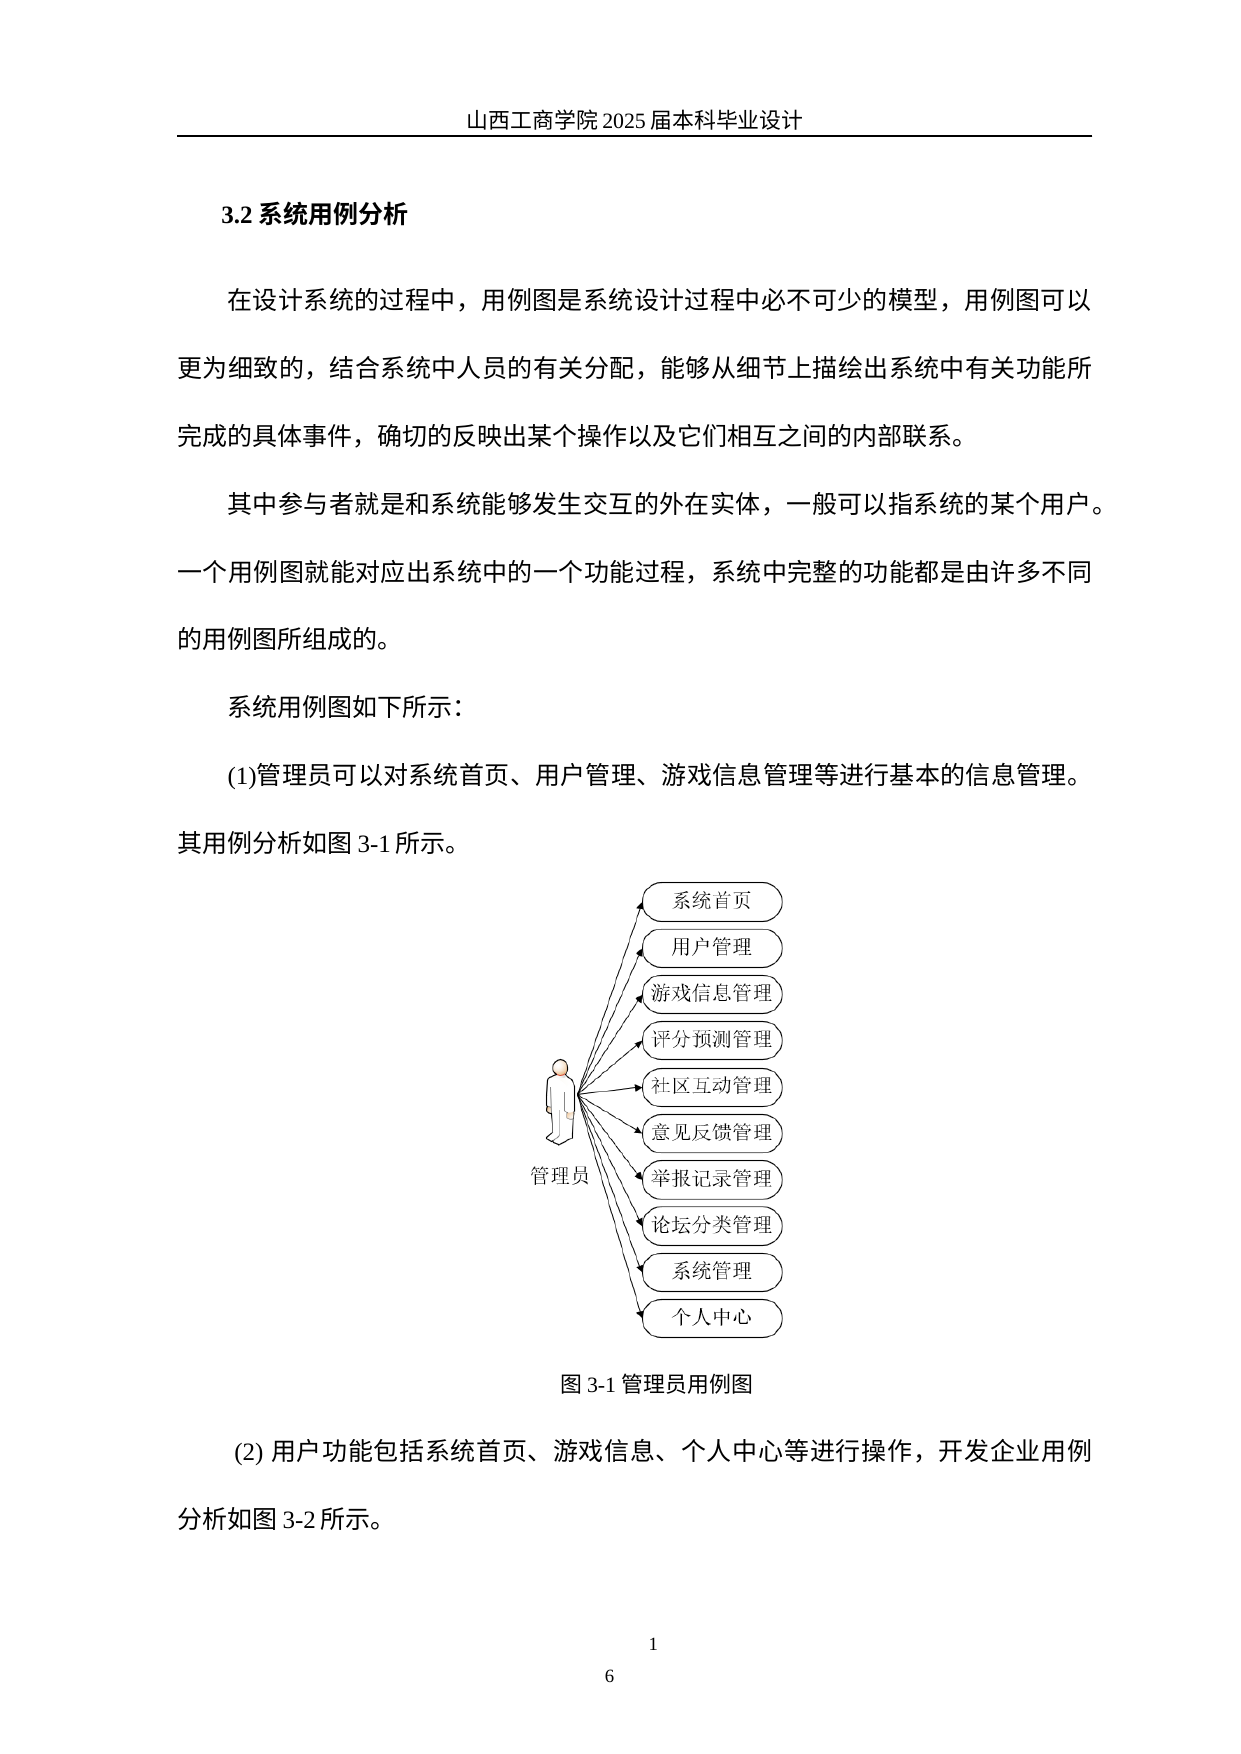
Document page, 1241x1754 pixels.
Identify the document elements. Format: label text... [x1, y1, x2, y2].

text (2) 用户功能包括系统首页、游戏信息、个人中心等进行操作，开发企业用例分析如图3-2所示。 [177, 1415, 1092, 1551]
text 在设计系统的过程中，用例图是系统设计过程中必不可少的模型，用例图可以更为细致的，结合系统中人员的有关分配，能够从细节上描绘出系统中有关功能所完成的具体事件，确切的反映出某个操作以及它们相互之间的内部联系。 [177, 264, 1092, 468]
text (1)管理员可以对系统首页、用户管理、游戏信息管理等进行基本的信息管理。其用例分析如图3-1所示。 [177, 740, 1092, 876]
text 其中参与者就是和系统能够发生交互的外在实体，一般可以指系统的某个用户。一个用例图就能对应出系统中的一个功能过程，系统中完整的功能都是由许多不同的用例图所组成的。 [177, 468, 1092, 672]
text 系统用例图如下所示： [177, 672, 1092, 740]
picture [525, 875, 788, 1342]
text 图3-1 管理员用例图 [177, 1366, 1092, 1399]
subtitle 3.2 系统用例分析 [177, 178, 1092, 246]
